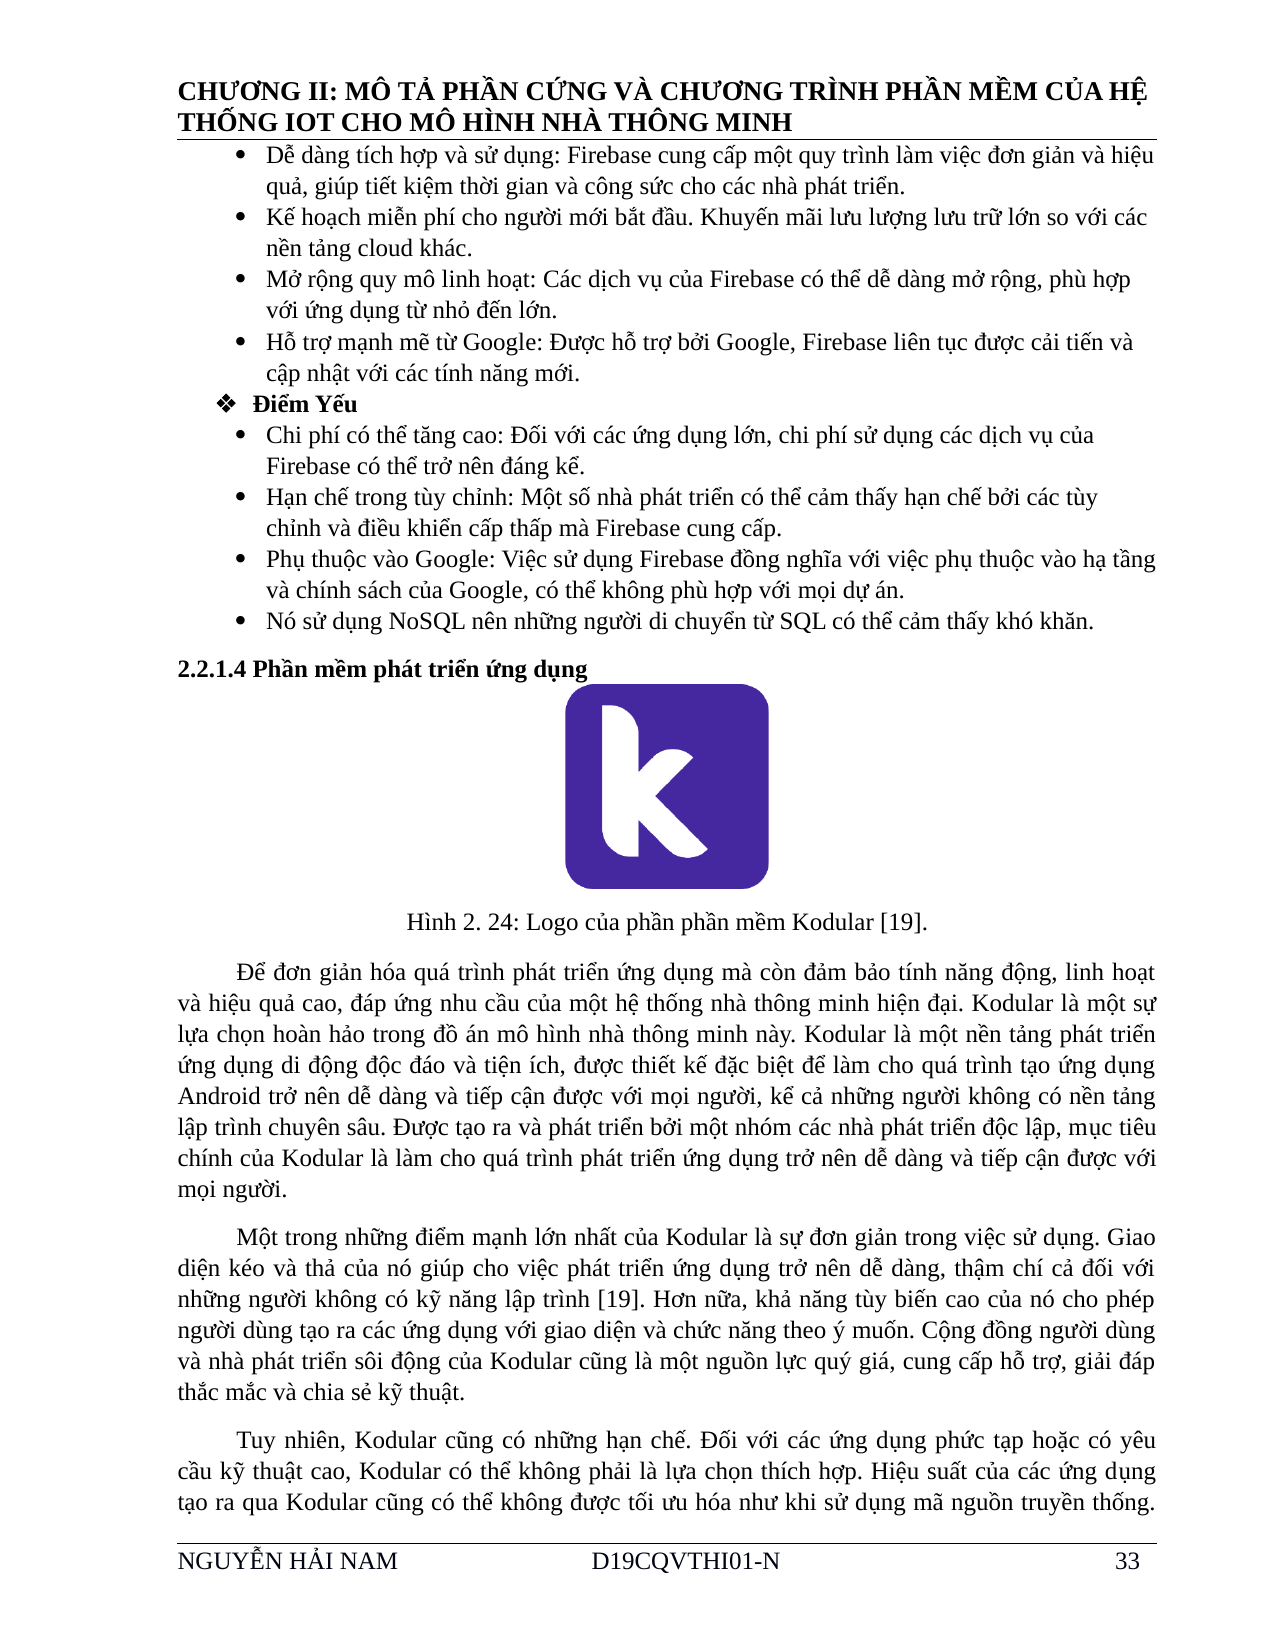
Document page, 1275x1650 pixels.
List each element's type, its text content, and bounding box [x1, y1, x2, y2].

subtitle 2.2.1.4 Phần mềm phát triển ứng dụng [177, 654, 1157, 682]
list Hạn chế trong tùy chỉnh: Một số nhà phát triển có thể cảm thấy hạn chế bởi các tùy chỉnh và điều khiển cấp thấp mà Firebase cung cấp. [236, 482, 1157, 542]
text Để đơn giản hóa quá trình phát triển ứng dụng mà còn đảm bảo tính năng động, linh hoạt và hiệu quả cao, đáp ứng nhu cầu của một hệ thống nhà thông minh hiện đại. Kodular là một sự lựa chọn hoàn hảo trong đồ án mô hình nhà thông minh này. Kodular là một nền tảng phát triển ứng dụng di động độc đáo và tiện ích, được thiết kế đặc biệt để làm cho quá trình tạo ứng dụng Android trở nên dễ dàng và tiếp cận được với mọi người, kể cả những người không có nền tảng lập trình chuyên sâu. Được tạo ra và phát triển bởi một nhóm các nhà phát triển độc lập, mục tiêu chính của Kodular là làm cho quá trình phát triển ứng dụng trở nên dễ dàng và tiếp cận được với mọi người. [177, 957, 1157, 1203]
list Mở rộng quy mô linh hoạt: Các dịch vụ của Firebase có thể dễ dàng mở rộng, phù hợp với ứng dụng từ nhỏ đến lớn. [236, 264, 1157, 324]
text Hình 2. 24: Logo của phần phần mềm Kodular [19]. [177, 907, 1157, 936]
list Dễ dàng tích hợp và sử dụng: Firebase cung cấp một quy trình làm việc đơn giản và hiệu quả, giúp tiết kiệm thời gian và công sức cho các nhà phát triển. [236, 140, 1157, 200]
list Phụ thuộc vào Google: Việc sử dụng Firebase đồng nghĩa với việc phụ thuộc vào hạ tầng và chính sách của Google, có thể không phù hợp với mọi dự án. [236, 544, 1157, 604]
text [177, 1425, 1157, 1516]
list Hỗ trợ mạnh mẽ từ Google: Được hỗ trợ bởi Google, Firebase liên tục được cải tiến và cập nhật với các tính năng mới. [236, 327, 1157, 386]
list Nó sử dụng NoSQL nên những người di chuyển từ SQL có thể cảm thấy khó khăn. [236, 606, 1157, 635]
text Một trong những điểm mạnh lớn nhất của Kodular là sự đơn giản trong việc sử dụng. Giao diện kéo và thả của nó giúp cho việc phát triển ứng dụng trở nên dễ dàng, thậm chí cả đối với những người không có kỹ năng lập trình [19]. Hơn nữa, khả năng tùy biến cao của nó cho phép người dùng tạo ra các ứng dụng với giao diện và chức năng theo ý muốn. Cộng đồng người dùng và nhà phát triển sôi động của Kodular cũng là một nguồn lực quý giá, cung cấp hỗ trợ, giải đáp thắc mắc và chia sẻ kỹ thuật. [177, 1222, 1157, 1406]
list Chi phí có thể tăng cao: Đối với các ứng dụng lớn, chi phí sử dụng các dịch vụ của Firebase có thể trở nên đáng kể. [236, 420, 1157, 479]
list Điểm Yếu [215, 389, 1157, 417]
picture [565, 684, 769, 889]
list Kế hoạch miễn phí cho người mới bắt đầu. Khuyến mãi lưu lượng lưu trữ lớn so với các nền tảng cloud khác. [236, 202, 1157, 262]
